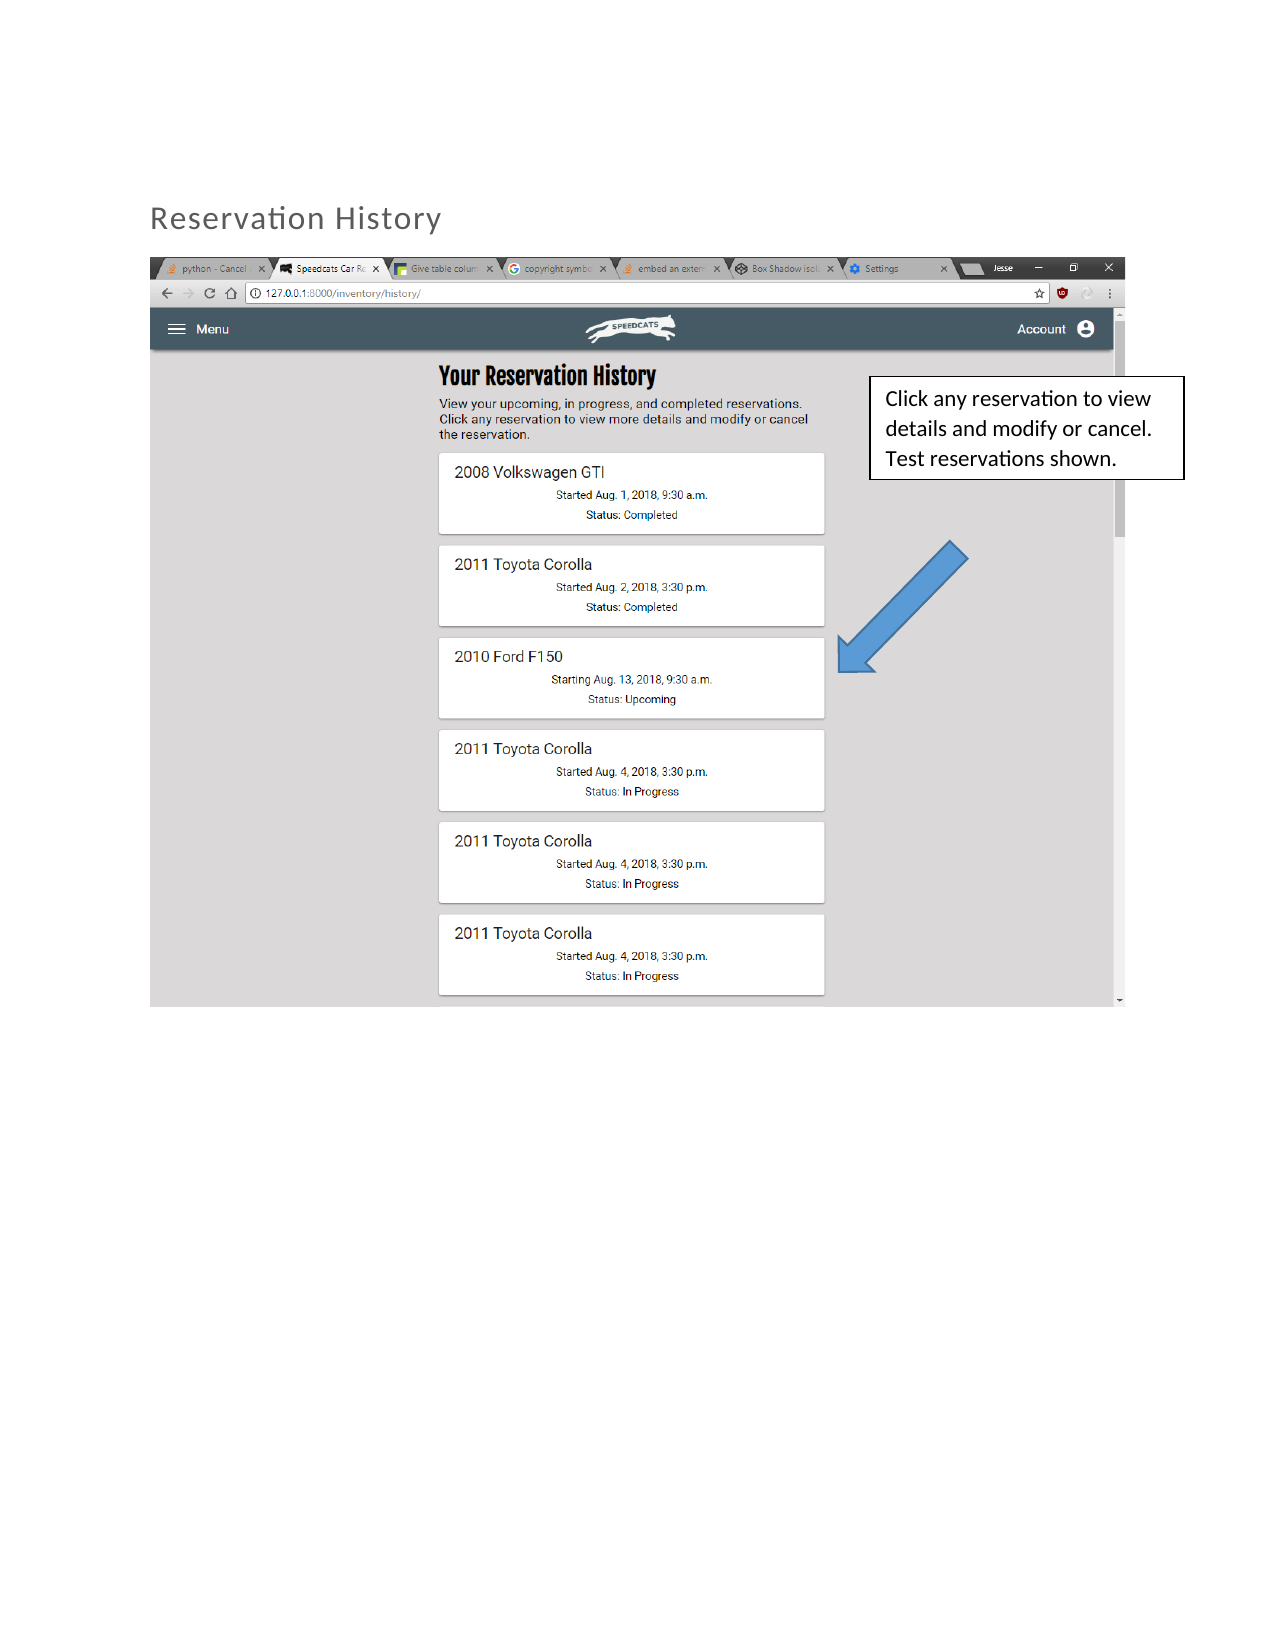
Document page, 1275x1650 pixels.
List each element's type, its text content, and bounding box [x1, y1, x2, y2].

subtitle Reservation History [150, 197, 1125, 238]
picture [150, 257, 1125, 1007]
